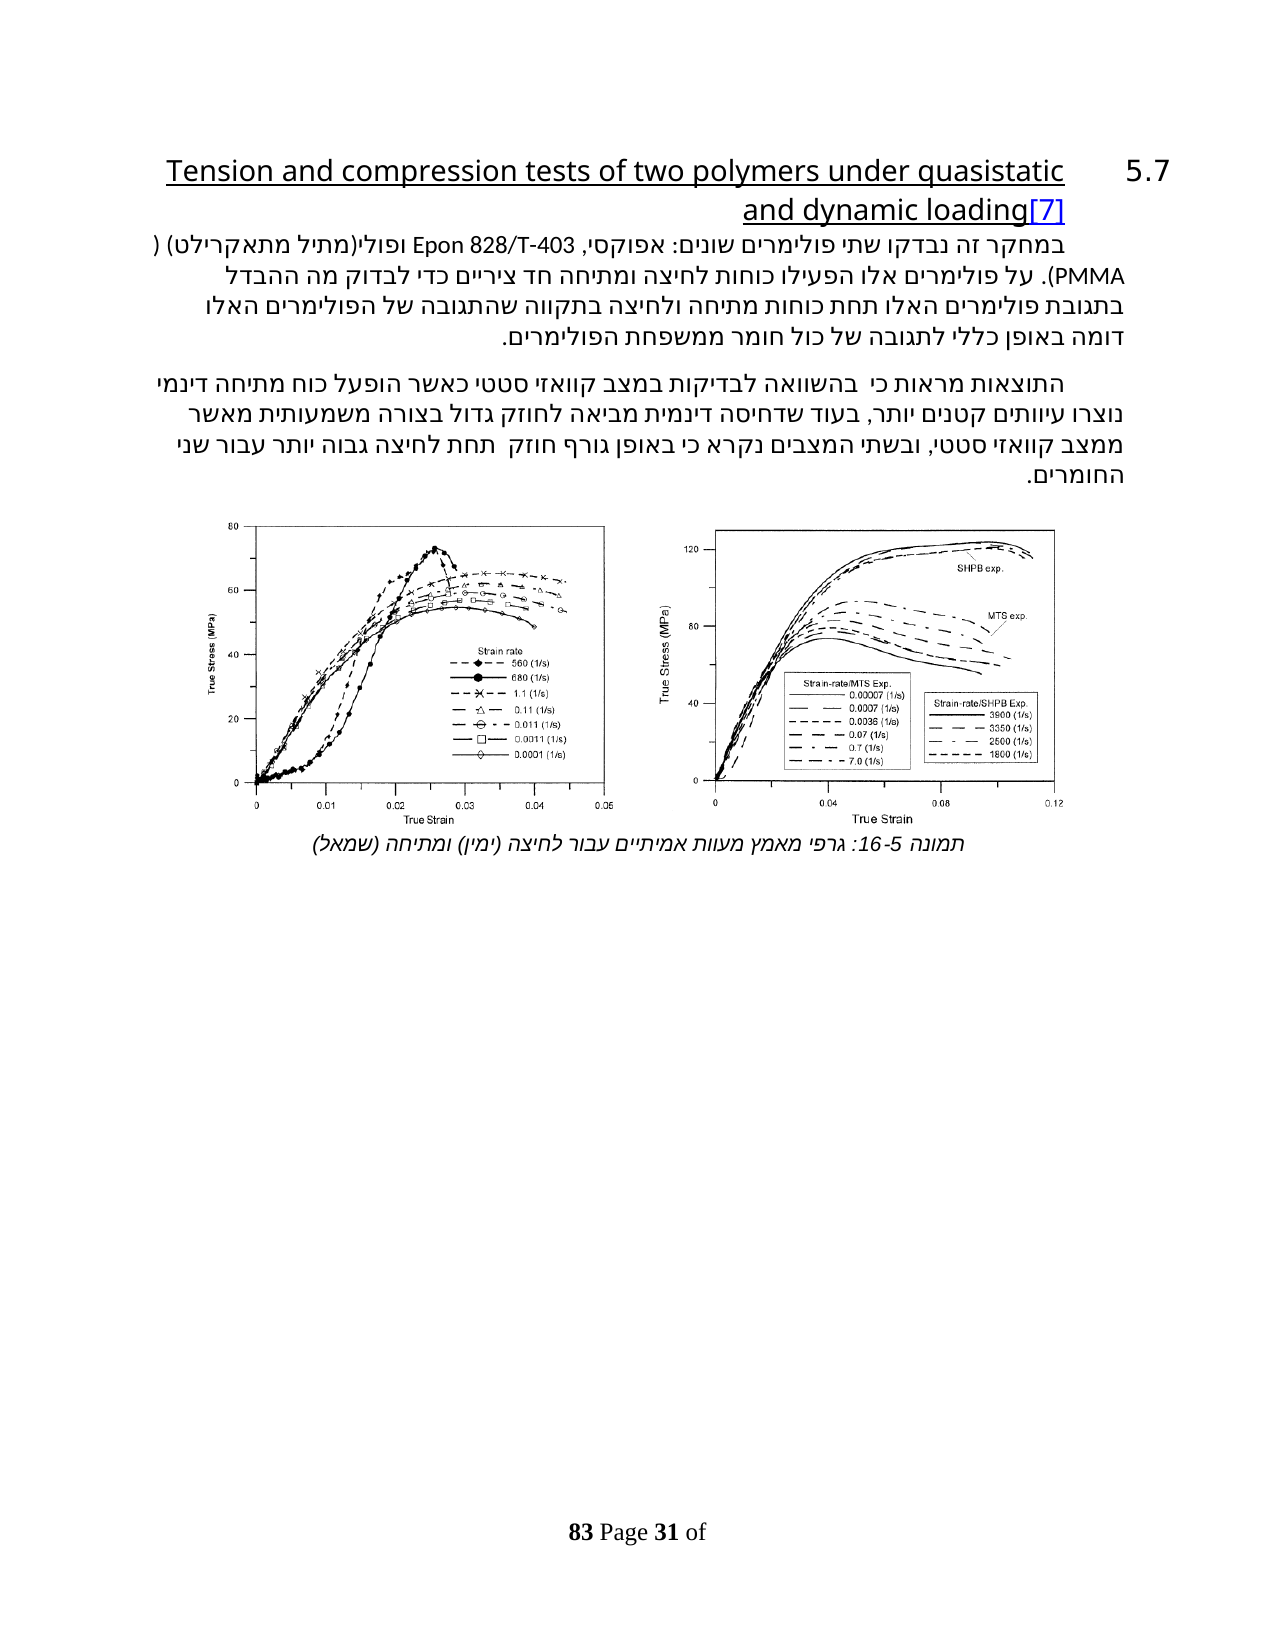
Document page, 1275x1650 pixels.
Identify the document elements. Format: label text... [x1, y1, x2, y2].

text במחקר זה נבדקו שתי פולימרים שונים: אפוקסי, Epon 828/T-403 ופולי(מתיל מתאקרילט) (PMMA). על פולימרים אלו הפעילו כוחות לחיצה ומתיחה חד ציריים כדי לבדוק מה ההבדל בתגובת פולימרים האלו תחת כוחות מתיחה ולחיצה בתקווה שהתגובה של הפולימרים האלו דומה באופן כללי לתגובה של כול חומר ממשפחת הפולימרים. [150, 229, 1125, 351]
text התוצאות מראות כי בהשוואה לבדיקות במצב קוואזי סטטי כאשר הופעל כוח מתיחה דינמי נוצרו עיוותים קטנים יותר, בעוד שדחיסה דינמית מביאה לחוזק גדול בצורה משמעותית מאשר ממצב קוואזי סטטי, ובשתי המצבים נקרא כי באופן גורף חוזק תחת לחיצה גבוה יותר עבור שני החומרים. [150, 368, 1125, 490]
picture [198, 506, 1077, 832]
subtitle Tension and compression tests of two polymers under quasistatic and dynamic loading[7] [150, 150, 1125, 229]
